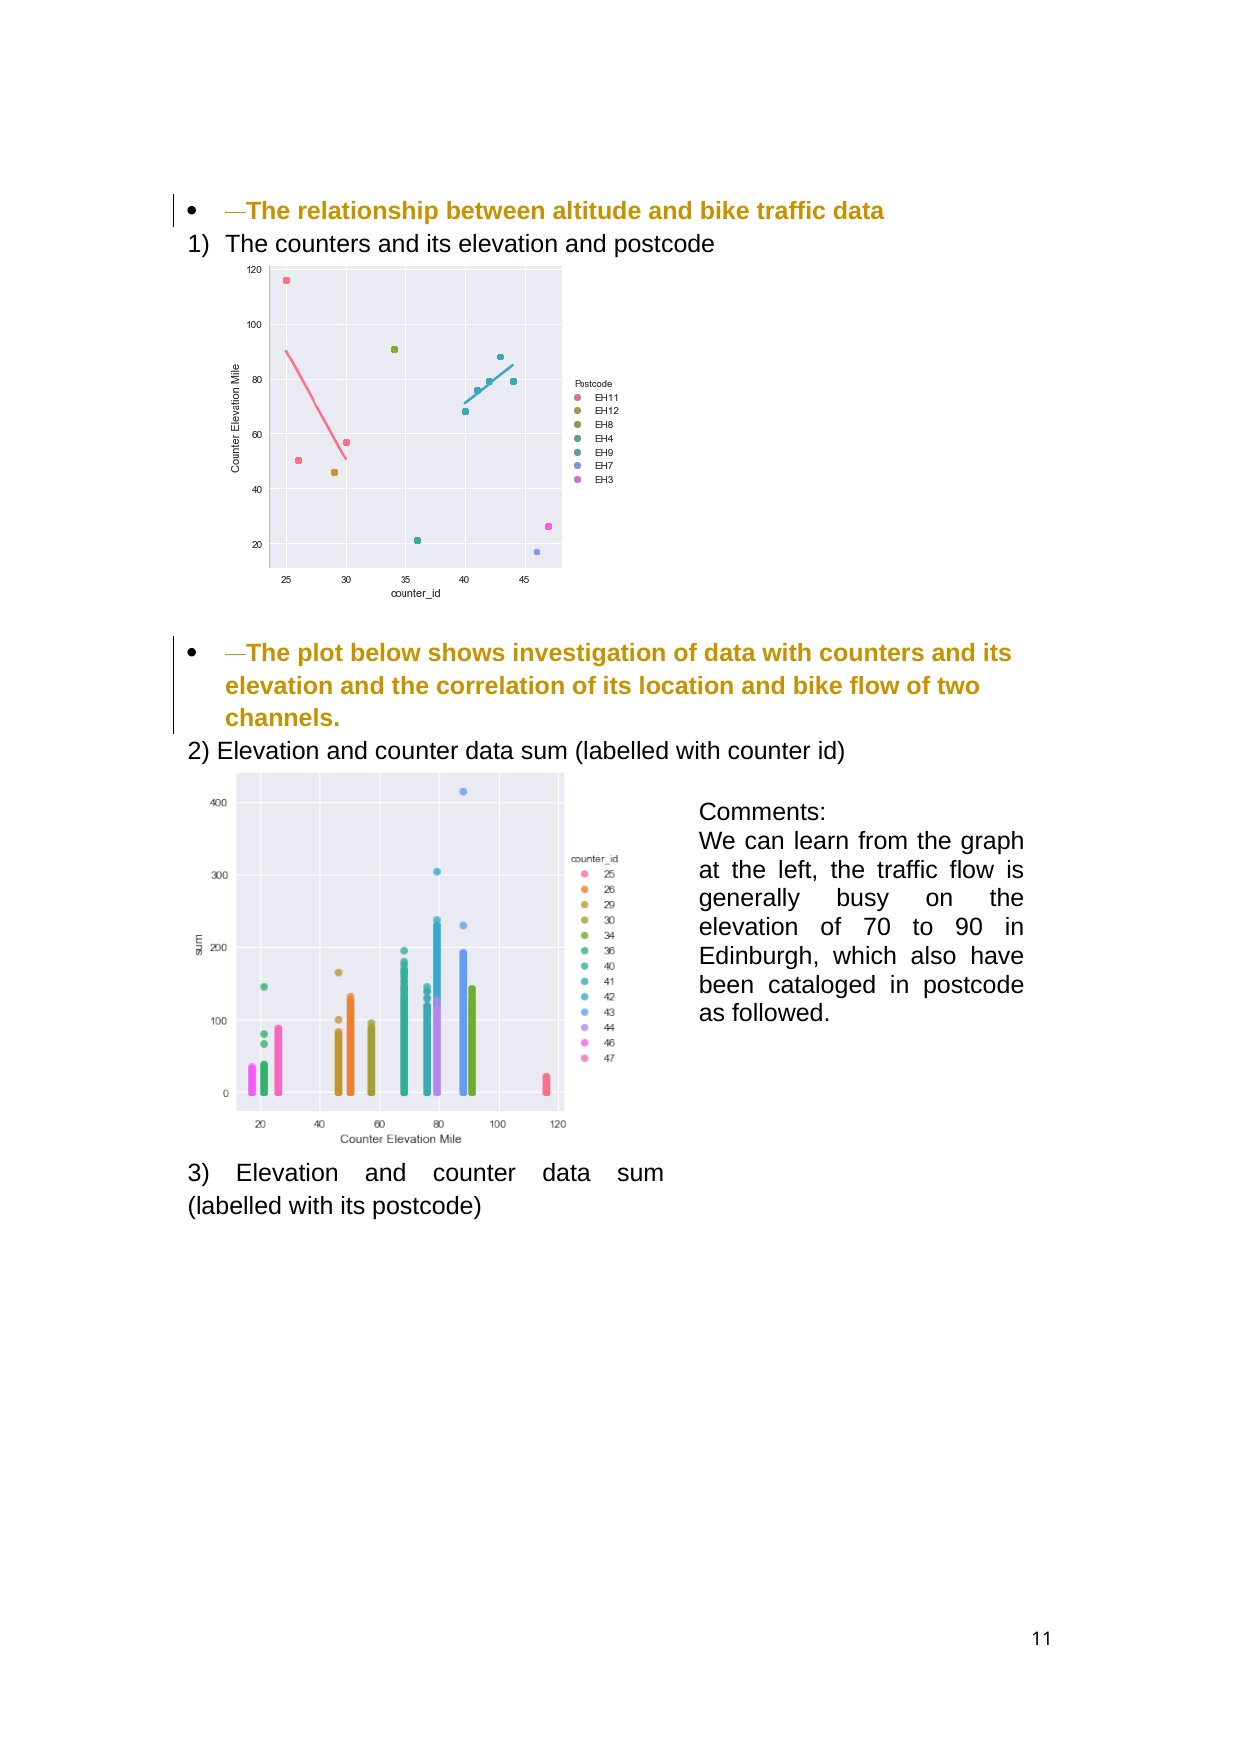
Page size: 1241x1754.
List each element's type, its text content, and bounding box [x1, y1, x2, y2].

text 3) Elevation and counter data sum (labelled with its postcode) [187, 1156, 1053, 1221]
list The relationship between altitude and bike traffic data [187, 194, 1053, 227]
text 2) Elevation and counter data sum (labelled with counter id) [187, 734, 1053, 766]
picture [187, 766, 628, 1152]
list The counters and its elevation and postcode [187, 227, 1053, 259]
list The plot below shows investigation of data with counters and its elevation and the correlation of its location and bike flow of two channels. [187, 636, 1053, 734]
picture [225, 259, 627, 604]
